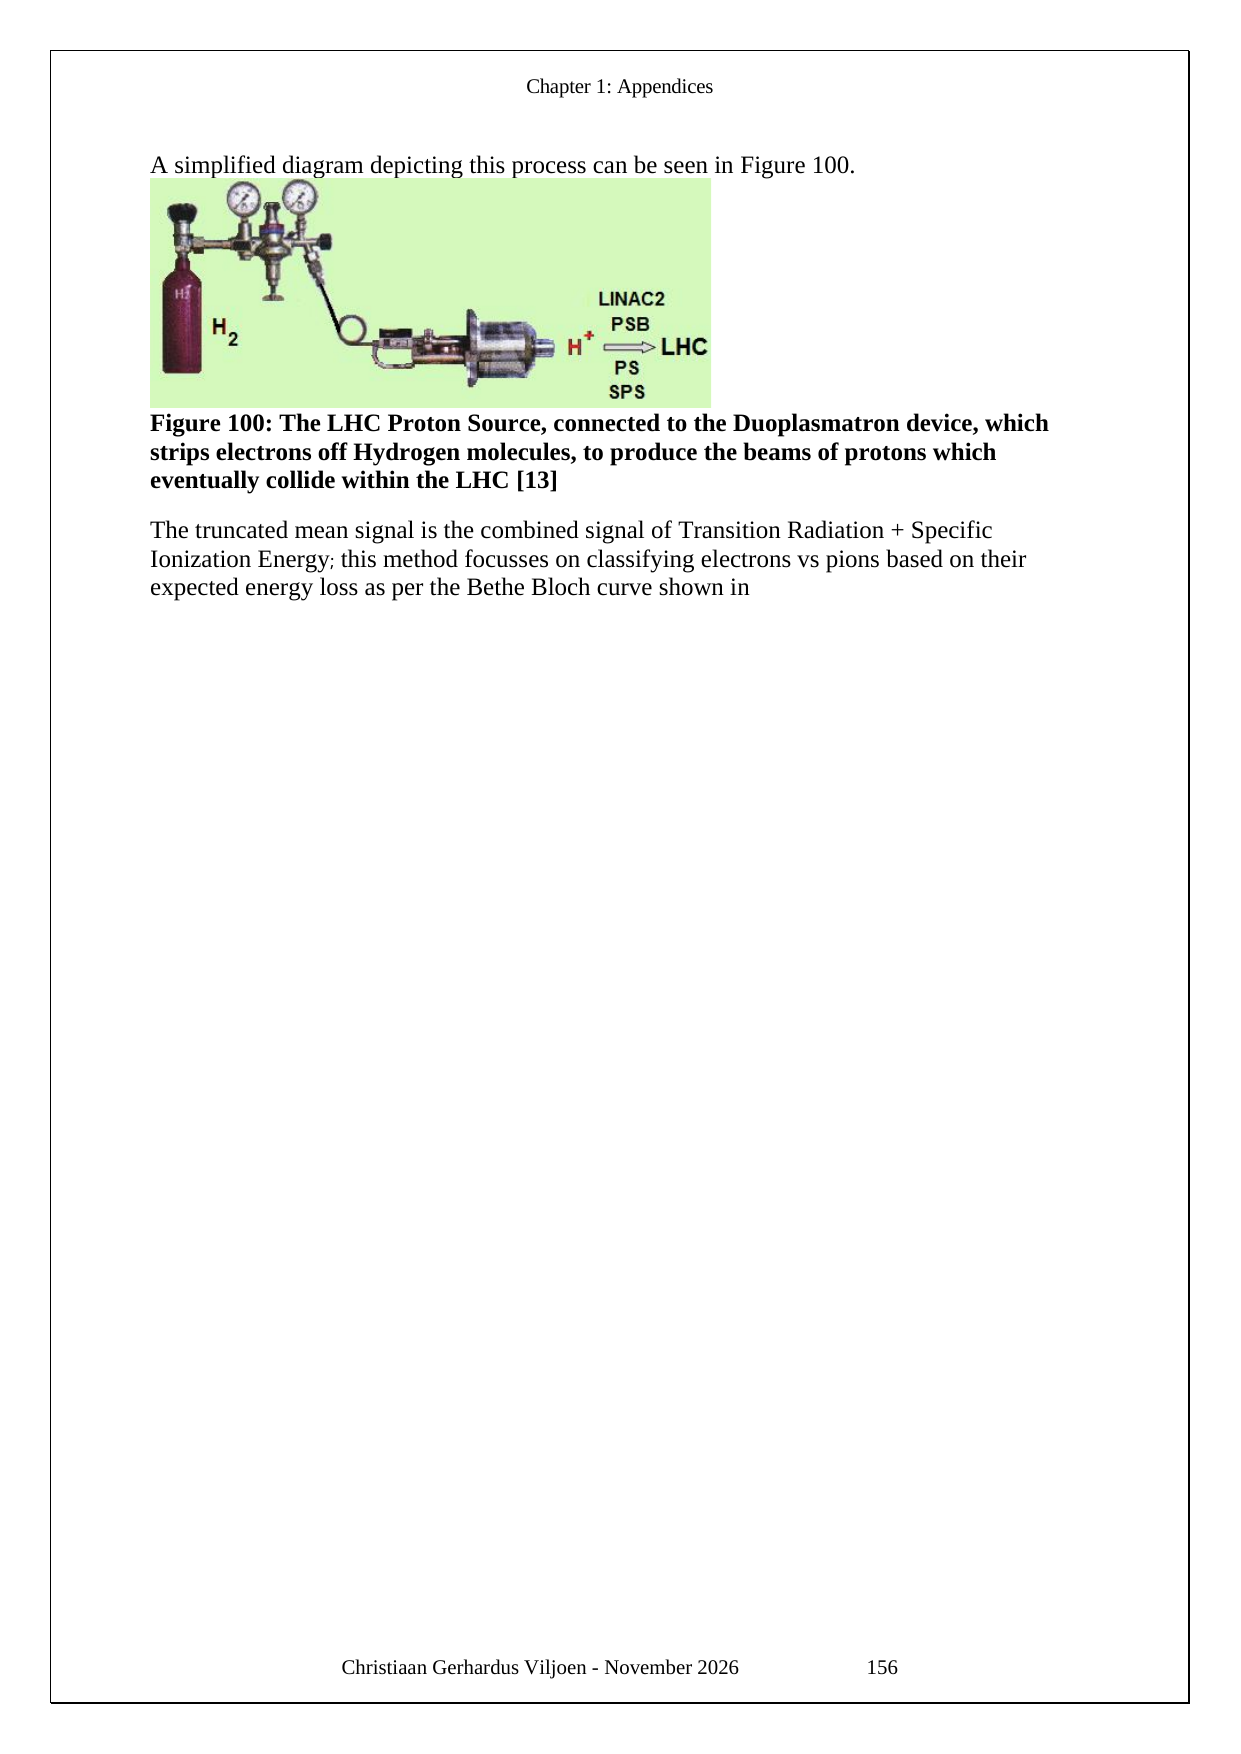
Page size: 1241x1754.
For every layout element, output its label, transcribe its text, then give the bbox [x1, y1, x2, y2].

picture [150, 178, 712, 408]
text Figure 5: The LHC Proton Source, connected to the Duoplasmatron device, which strips electrons off Hydrogen molecules, to produce the beams of protons which eventually collide within the LHC [150, 408, 1089, 494]
text The truncated mean signal is the combined signal of Transition Radiation + Specific Ionization Energy; this method focusses on classifying electrons vs pions based on their expected energy loss as per the Bethe Bloch curve shown in [150, 515, 1089, 601]
